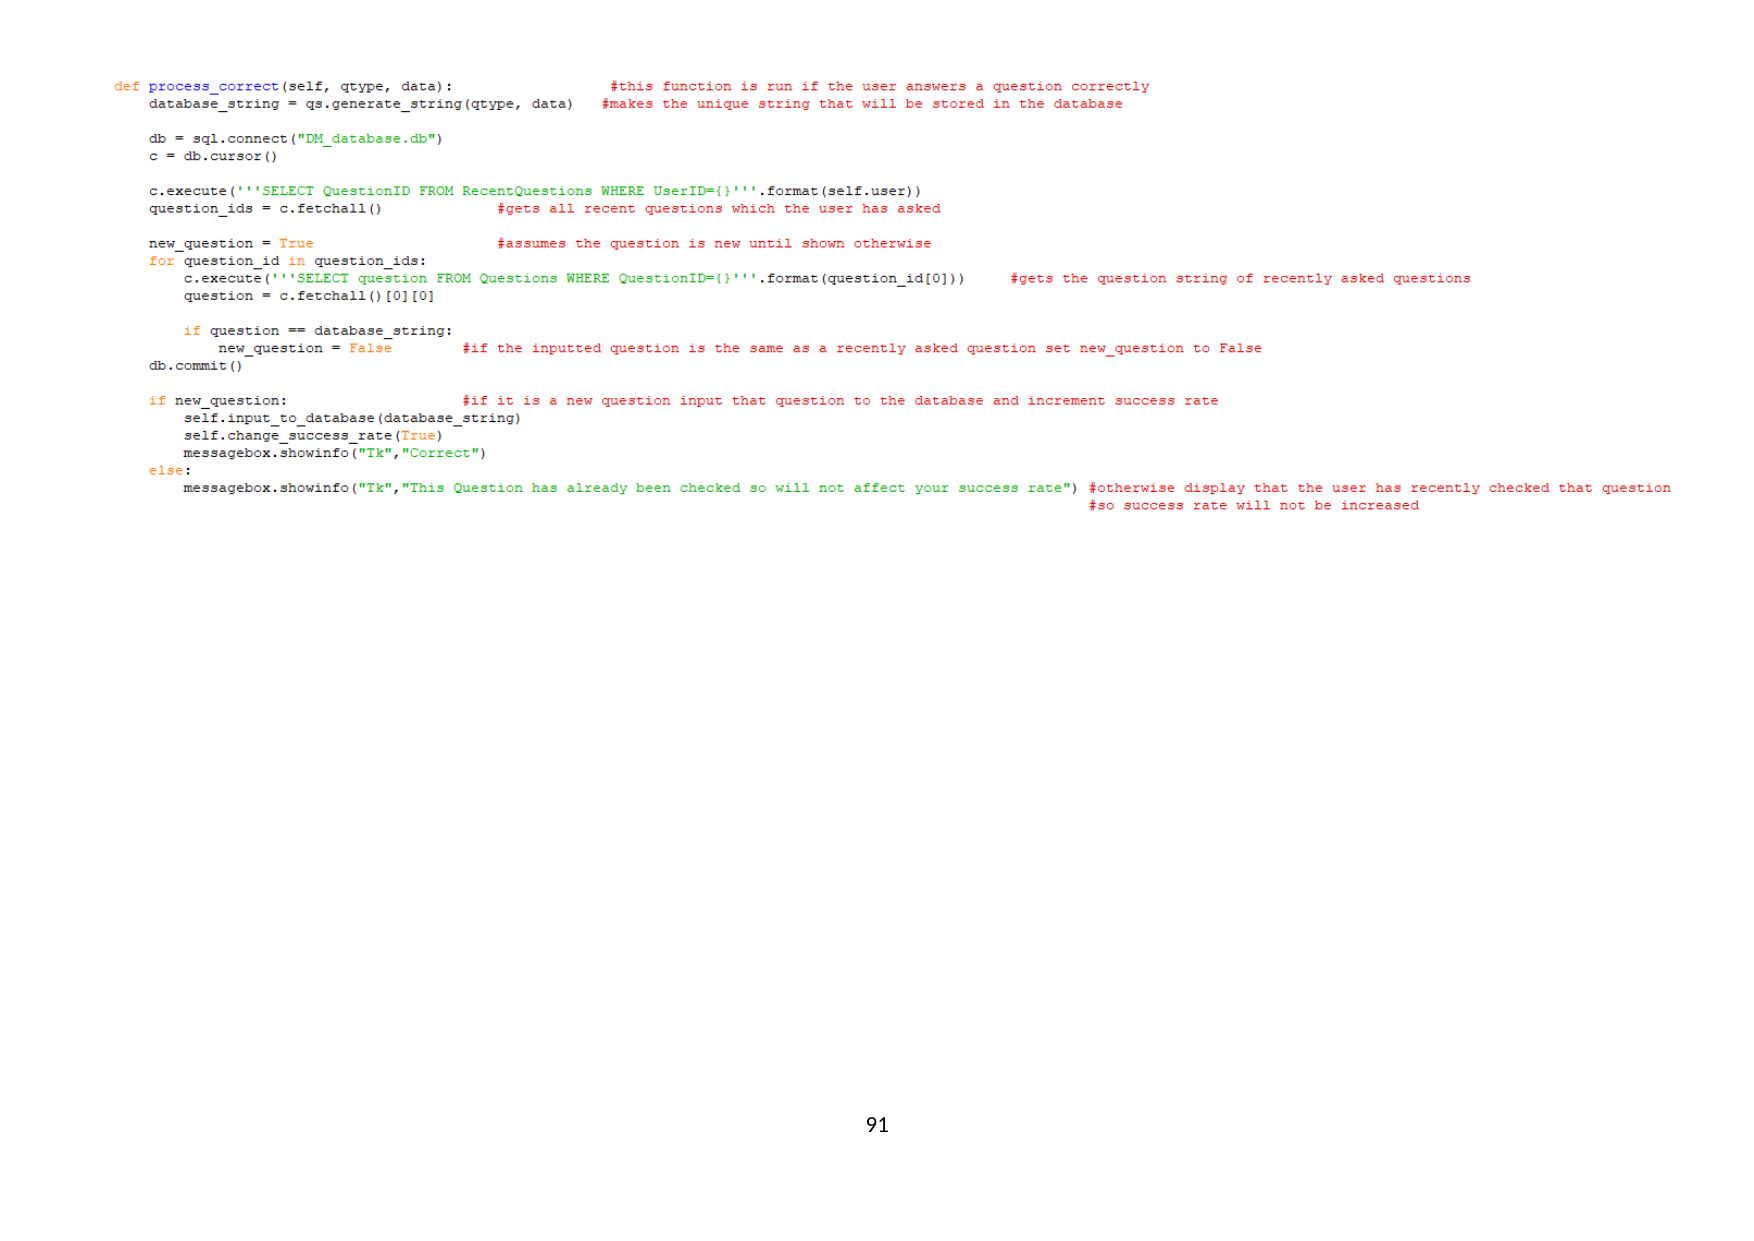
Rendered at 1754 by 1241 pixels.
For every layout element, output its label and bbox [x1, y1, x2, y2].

picture [75, 75, 1679, 528]
